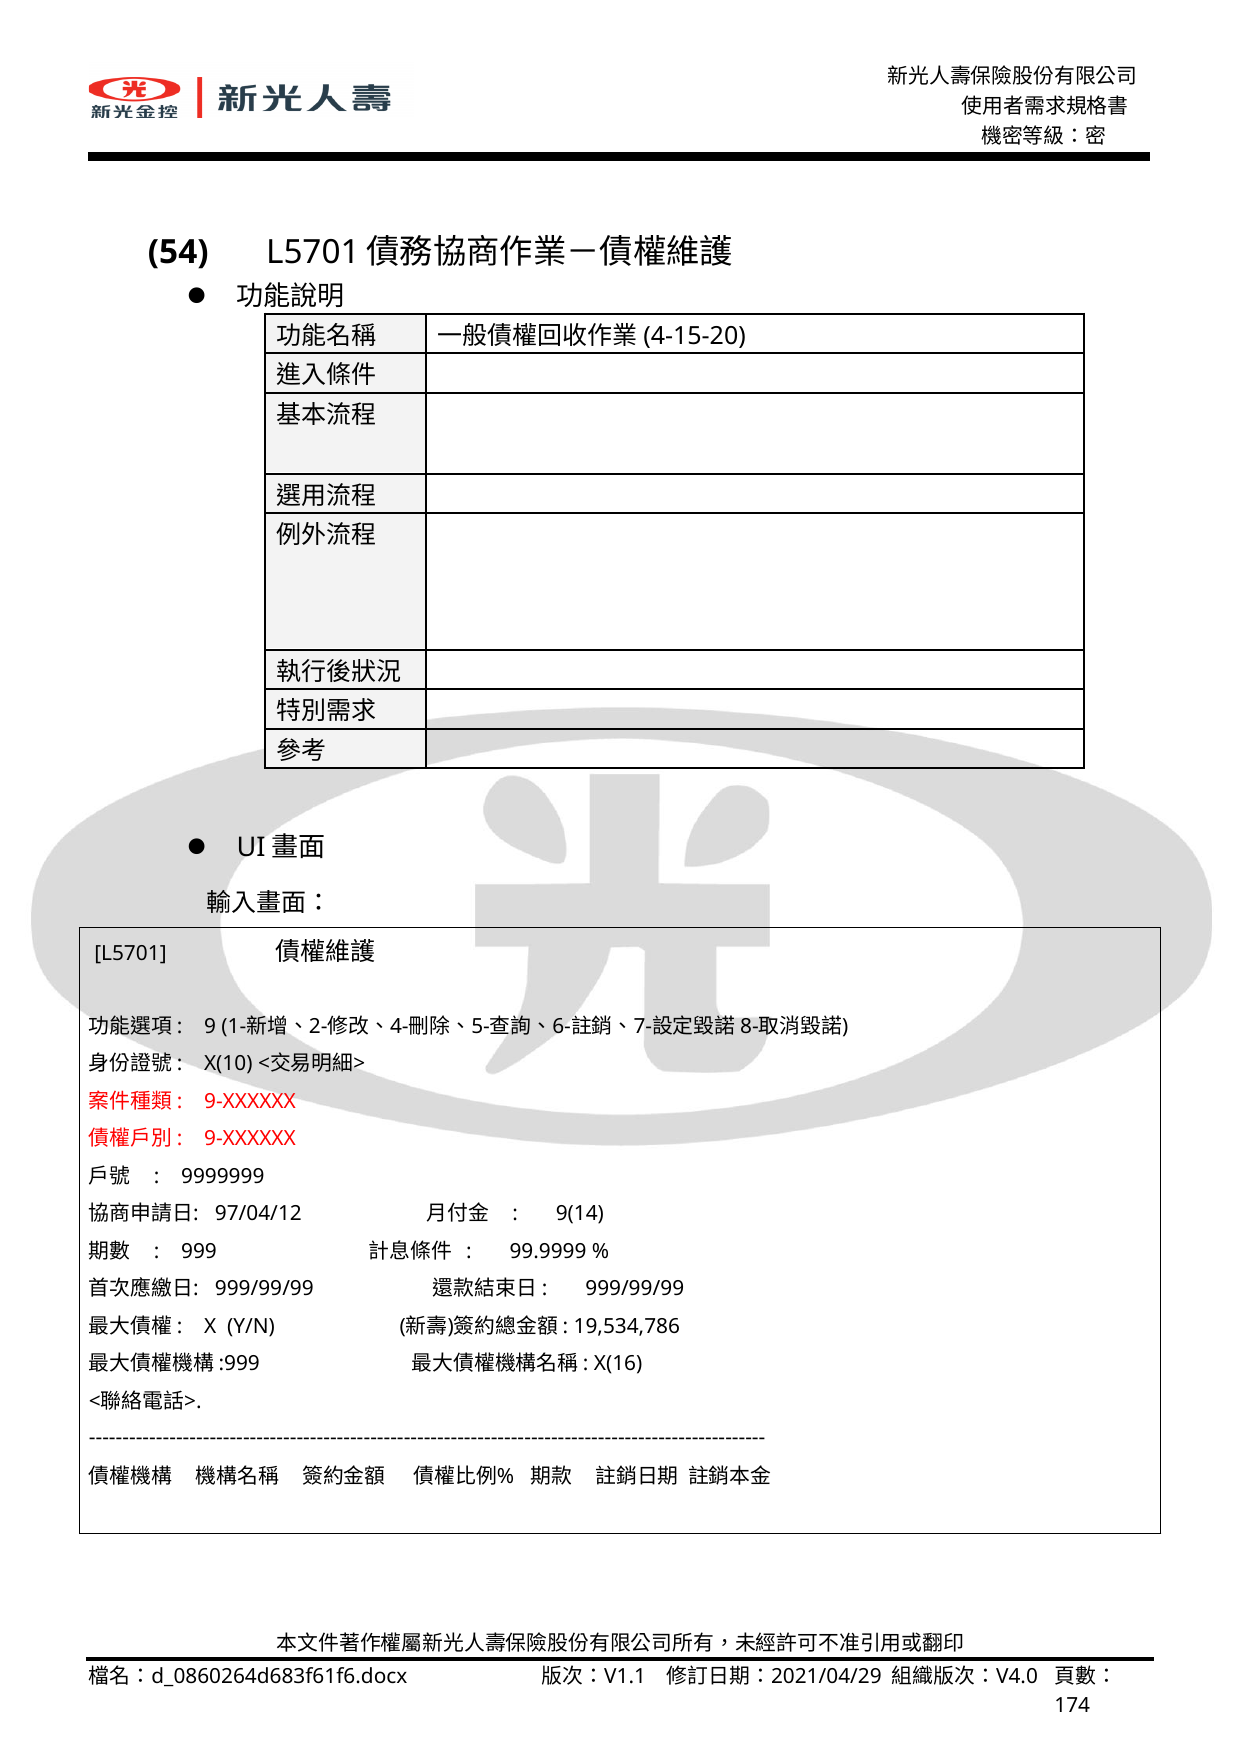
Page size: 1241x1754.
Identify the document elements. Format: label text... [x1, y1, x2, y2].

text 債權機構 機構名稱 簽約金額 債權比例% 期款 註銷日期 註銷本金 [89, 1456, 1152, 1493]
picture [88, 61, 414, 118]
text 戶號 : 9999999 [89, 1156, 1152, 1193]
subtitle L5701債務協商作業－債權維護 [148, 225, 1152, 273]
text 債權戶別 : 9-XXXXXX [89, 1118, 1152, 1156]
text 首次應繳日: 999/99/99 還款結束日 : 999/99/99 [89, 1268, 1152, 1306]
text [L5701] 債權維護 [80, 928, 1160, 968]
list UI畫面 [186, 807, 1152, 882]
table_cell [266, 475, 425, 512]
text 輸入畫面： [207, 882, 1152, 919]
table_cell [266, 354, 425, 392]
list 功能說明 [186, 273, 1152, 313]
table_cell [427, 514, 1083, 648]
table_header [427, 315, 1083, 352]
text 功能選項 : 9 (1-新增、2-修改、4-刪除、5-查詢、6-註銷、7-設定毀諾 8-取消毀諾) [89, 1006, 1152, 1043]
picture [25, 699, 1215, 1152]
text 案件種類 : 9-XXXXXX [89, 1081, 1152, 1118]
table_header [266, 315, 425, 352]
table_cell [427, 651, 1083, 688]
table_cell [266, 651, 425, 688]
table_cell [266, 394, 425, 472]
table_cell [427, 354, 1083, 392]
text ----------------------------------------------------------------------------------------------------- [89, 1418, 1152, 1456]
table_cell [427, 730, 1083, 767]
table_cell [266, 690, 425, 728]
text 最大債權 : X (Y/N) (新壽)簽約總金額 : 19,534,786 [89, 1306, 1152, 1343]
text 期數 : 999 計息條件 : 99.9999 % [89, 1231, 1152, 1268]
picture [80, 968, 1160, 1152]
text 協商申請日: 97/04/12 月付金 : 9(14) [89, 1193, 1152, 1231]
text 最大債權機構 :999 最大債權機構名稱 : X(16) [89, 1343, 1152, 1381]
text <聯絡電話>. [89, 1381, 1152, 1418]
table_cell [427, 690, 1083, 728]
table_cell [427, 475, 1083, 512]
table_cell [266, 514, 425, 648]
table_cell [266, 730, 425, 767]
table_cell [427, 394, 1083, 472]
text 身份證號 : X(10) <交易明細> [89, 1043, 1152, 1081]
